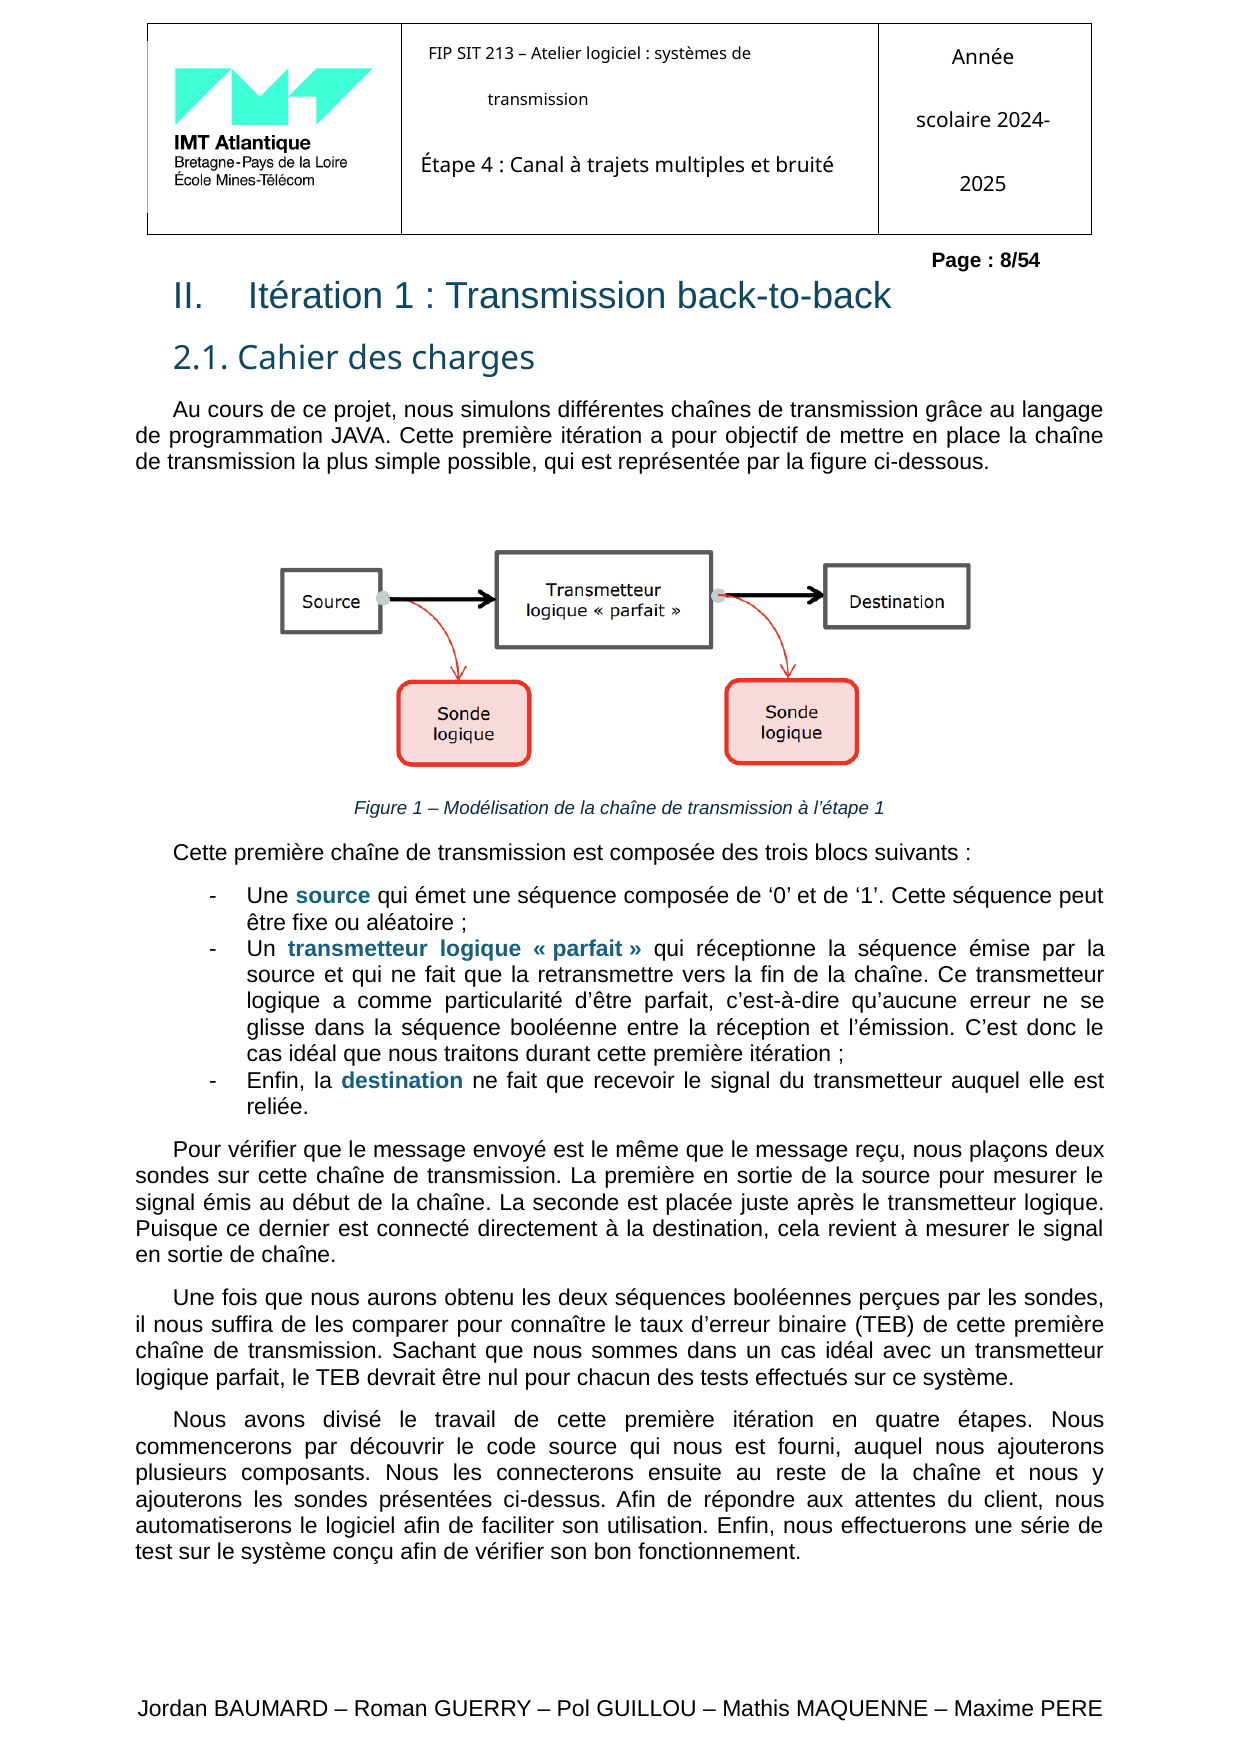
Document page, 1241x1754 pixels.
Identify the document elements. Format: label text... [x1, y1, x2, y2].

picture [251, 534, 989, 780]
subtitle Itération 1 : Transmission back-to-back [173, 274, 1105, 317]
text Au cours de ce projet, nous simulons différentes chaînes de transmission grâce au langage de programmation JAVA. Cette première itération a pour objectif de mettre en place la chaîne de transmission la plus simple possible, qui est représentée par la figure ci-dessous. [135, 396, 1105, 475]
text Nous avons divisé le travail de cette première itération en quatre étapes. Nous commencerons par découvrir le code source qui nous est fourni, auquel nous ajouterons plusieurs composants. Nous les connecterons ensuite au reste de la chaîne et nous y ajouterons les sondes présentées ci-dessus. Afin de répondre aux attentes du client, nous automatiserons le logiciel afin de faciliter son utilisation. Enfin, nous effectuerons une série de test sur le système conçu afin de vérifier son bon fonctionnement. [135, 1406, 1105, 1564]
list Un transmetteur logique « parfait » qui réceptionne la séquence émise par la source et qui ne fait que la retransmettre vers la fin de la chaîne. Ce transmetteur logique a comme particularité d’être parfait, c’est-à-dire qu’aucune erreur ne se glisse dans la séquence booléenne entre la réception et l’émission. C’est donc le cas idéal que nous traitons durant cette première itération ; [209, 935, 1105, 1067]
text Pour vérifier que le message envoyé est le même que le message reçu, nous plaçons deux sondes sur cette chaîne de transmission. La première en sortie de la source pour mesurer le signal émis au début de la chaîne. La seconde est placée juste après le transmetteur logique. Puisque ce dernier est connecté directement à la destination, cela revient à mesurer le signal en sortie de chaîne. [135, 1136, 1105, 1268]
list Enfin, la destination ne fait que recevoir le signal du transmetteur auquel elle est reliée. [209, 1067, 1105, 1119]
text Figure 1 – Modélisation de la chaîne de transmission à l’étape 1 [135, 797, 1105, 818]
picture [147, 41, 401, 213]
subtitle 2.1. Cahier des charges [135, 333, 1105, 379]
text Une fois que nous aurons obtenu les deux séquences booléennes perçues par les sondes, il nous suffira de les comparer pour connaître le taux d’erreur binaire (TEB) de cette première chaîne de transmission. Sachant que nous sommes dans un cas idéal avec un transmetteur logique parfait, le TEB devrait être nul pour chacun des tests effectués sur ce système. [135, 1284, 1105, 1390]
text Cette première chaîne de transmission est composée des trois blocs suivants : [135, 839, 1105, 865]
list Une source qui émet une séquence composée de ‘0’ et de ‘1’. Cette séquence peut être fixe ou aléatoire ; [209, 882, 1105, 935]
